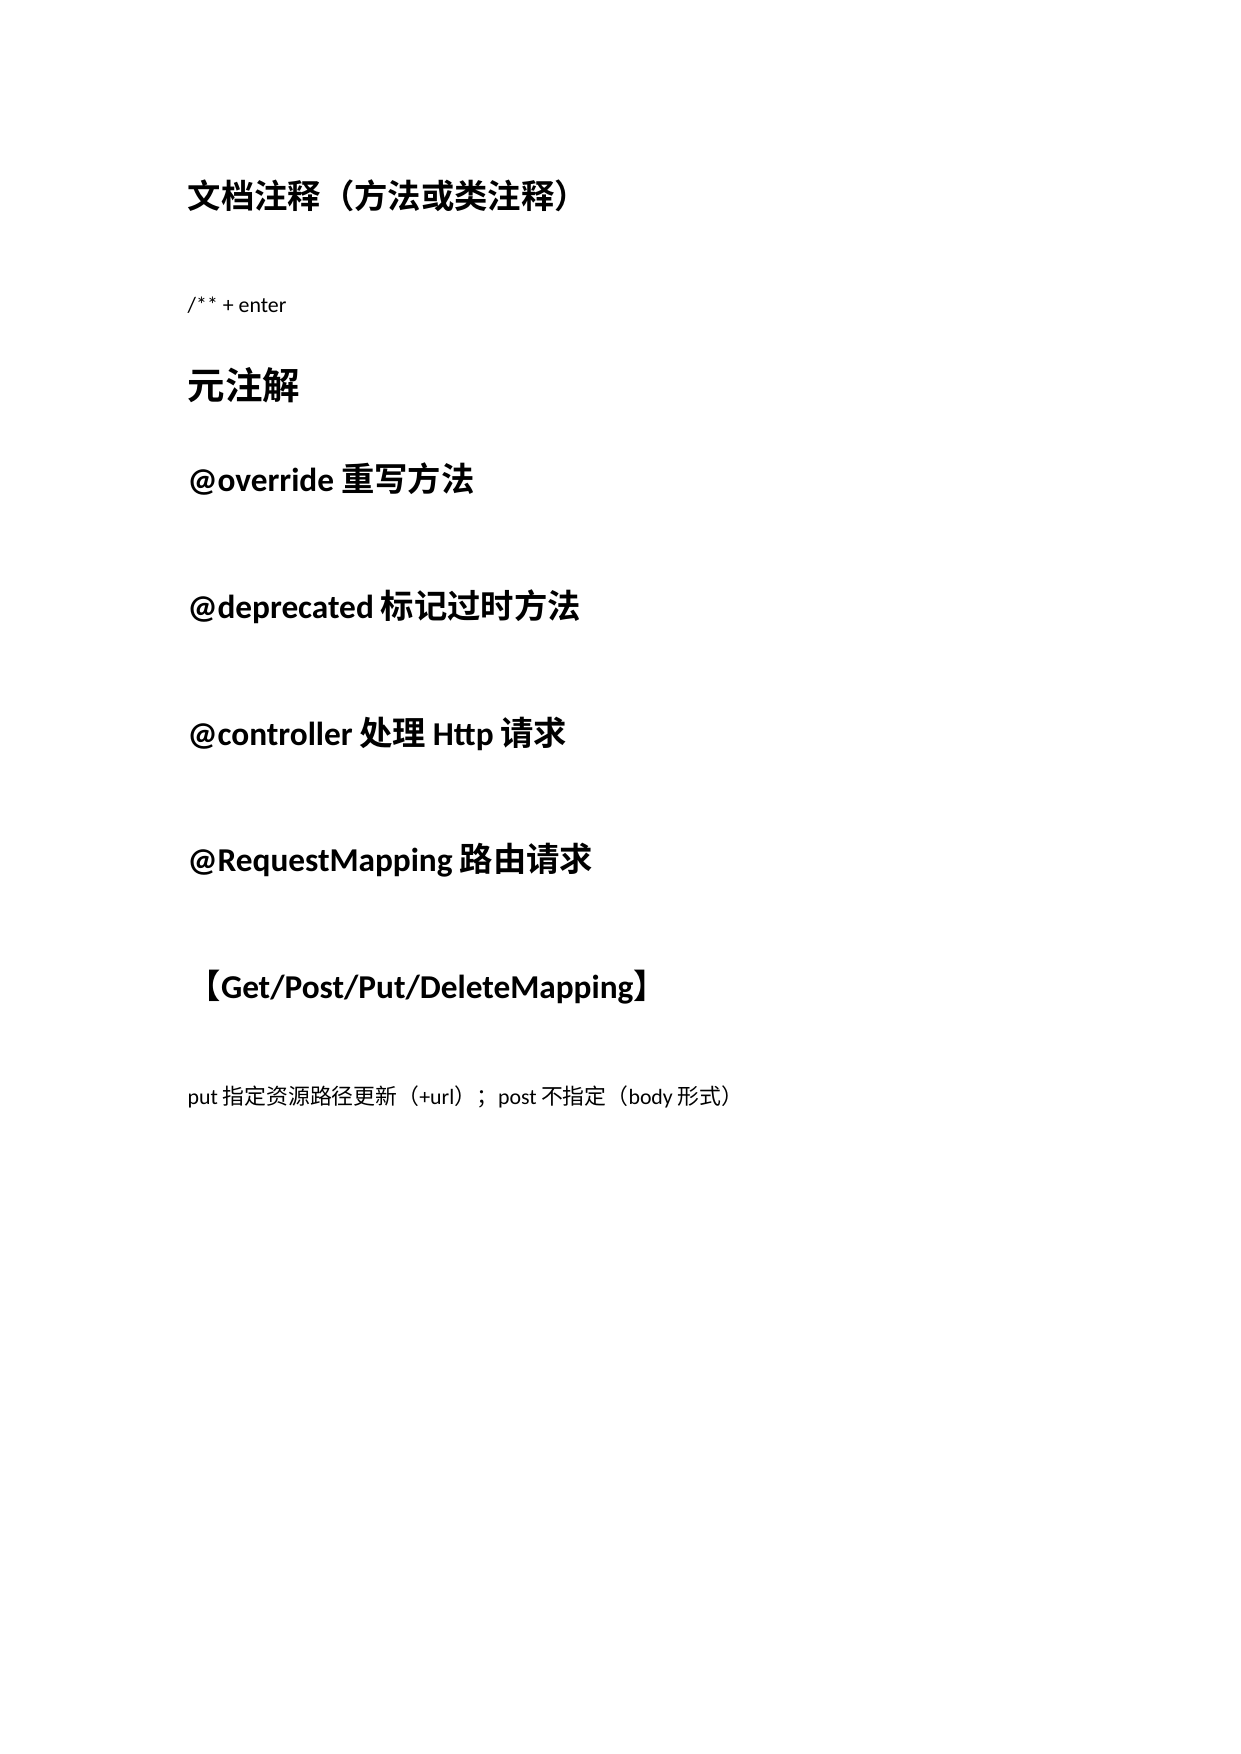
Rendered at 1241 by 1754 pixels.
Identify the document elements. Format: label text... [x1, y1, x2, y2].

subtitle 【Get/Post/Put/DeleteMapping】 [187, 952, 1053, 1017]
subtitle @controller处理Http请求 [187, 698, 1053, 763]
subtitle 元注解 [187, 350, 1053, 415]
subtitle @deprecated标记过时方法 [187, 571, 1053, 636]
text put指定资源路径更新（+url）；post不指定（body形式） [187, 1078, 1053, 1111]
subtitle @RequestMapping路由请求 [187, 825, 1053, 890]
text /** + enter [187, 289, 1053, 321]
subtitle 文档注释（方法或类注释） [187, 162, 1053, 227]
subtitle @override重写方法 [187, 444, 1053, 509]
